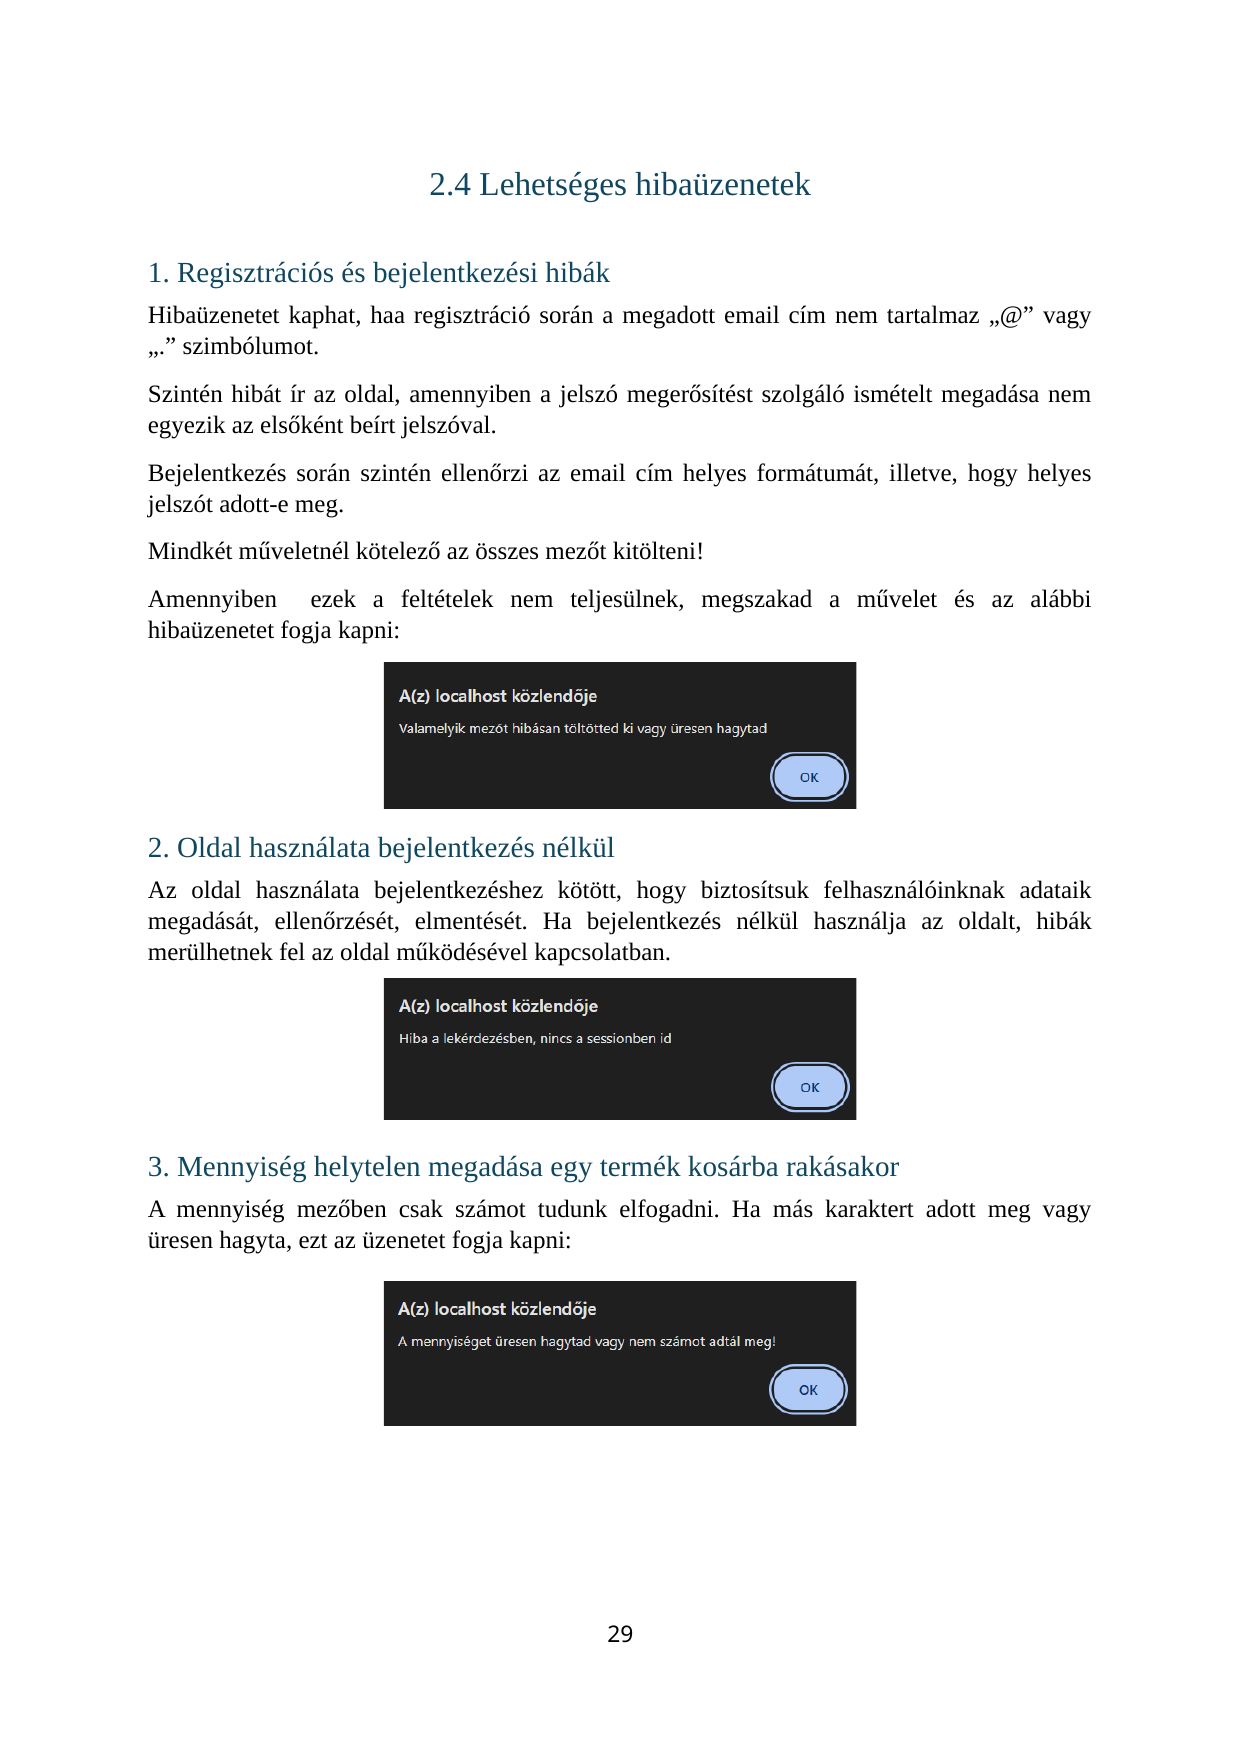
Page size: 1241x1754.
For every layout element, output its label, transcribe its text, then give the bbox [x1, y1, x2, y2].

picture [383, 662, 857, 809]
subtitle 1. Regisztrációs és bejelentkezési hibák [148, 256, 1093, 289]
text Amennyiben ezek a feltételek nem teljesülnek, megszakad a művelet és az alábbi hibaüzenetet fogja kapni: [148, 584, 1093, 644]
text Szintén hibát ír az oldal, amennyiben a jelszó megerősítést szolgáló ismételt megadása nem egyezik az elsőként beírt jelszóval. [148, 379, 1093, 439]
text A mennyiség mezőben csak számot tudunk elfogadni. Ha más karaktert adott meg vagy üresen hagyta, ezt az üzenetet fogja kapni: [148, 1194, 1093, 1254]
text Az oldal használata bejelentkezéshez kötött, hogy biztosítsuk felhasználóinknak adataik megadását, ellenőrzését, elmentését. Ha bejelentkezés nélkül használja az oldalt, hibák merülhetnek fel az oldal működésével kapcsolatban. [148, 875, 1093, 966]
text Hibaüzenetet kaphat, haa regisztráció során a megadott email cím nem tartalmaz „@” vagy „.” szimbólumot. [148, 300, 1093, 360]
text Mindkét műveletnél kötelező az összes mezőt kitölteni! [148, 536, 1093, 565]
picture [383, 1281, 857, 1426]
text Bejelentkezés során szintén ellenőrzi az email cím helyes formátumát, illetve, hogy helyes jelszót adott-e meg. [148, 458, 1093, 517]
picture [383, 978, 857, 1120]
subtitle 2.4 Lehetséges hibaüzenetek [148, 164, 1093, 203]
